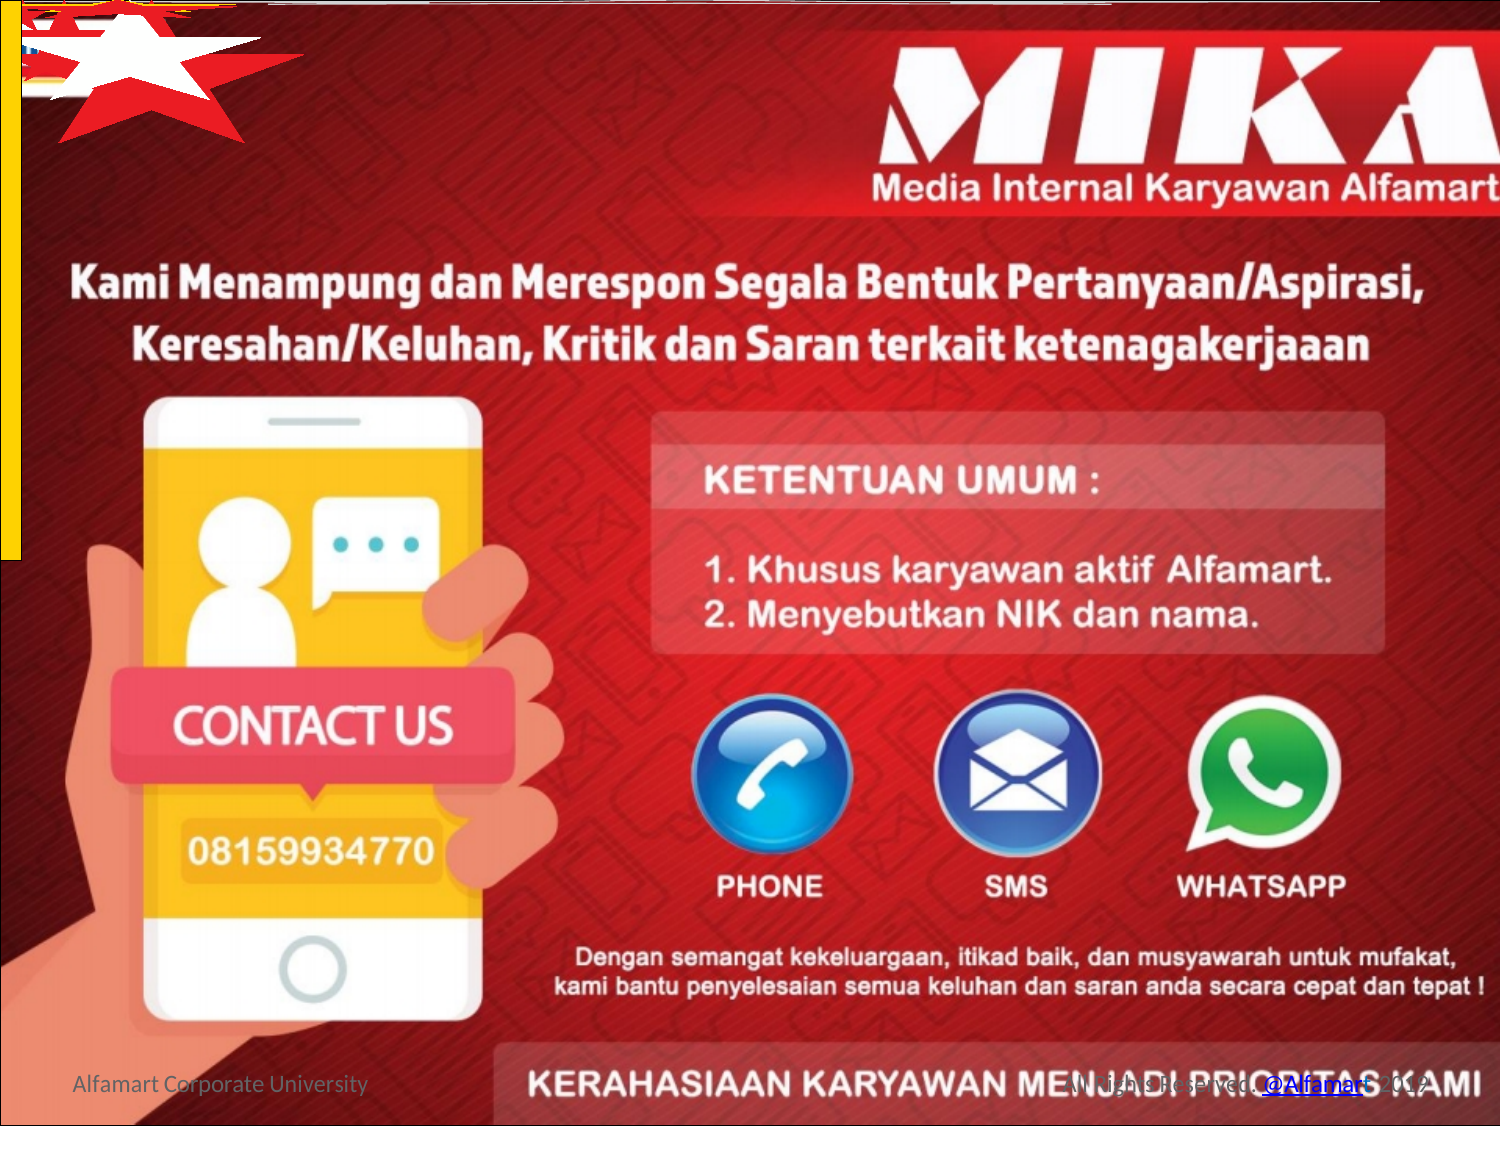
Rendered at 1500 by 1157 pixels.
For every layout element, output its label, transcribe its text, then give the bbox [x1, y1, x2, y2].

text Alfamart Corporate University All Rights Reserved. @Alfamart 2019 [72, 1072, 1440, 1098]
picture [1, 1, 1500, 1125]
picture [22, 24, 33, 30]
picture [32, 12, 57, 30]
picture [74, 14, 117, 30]
picture [1, 1, 21, 560]
picture [22, 45, 39, 54]
